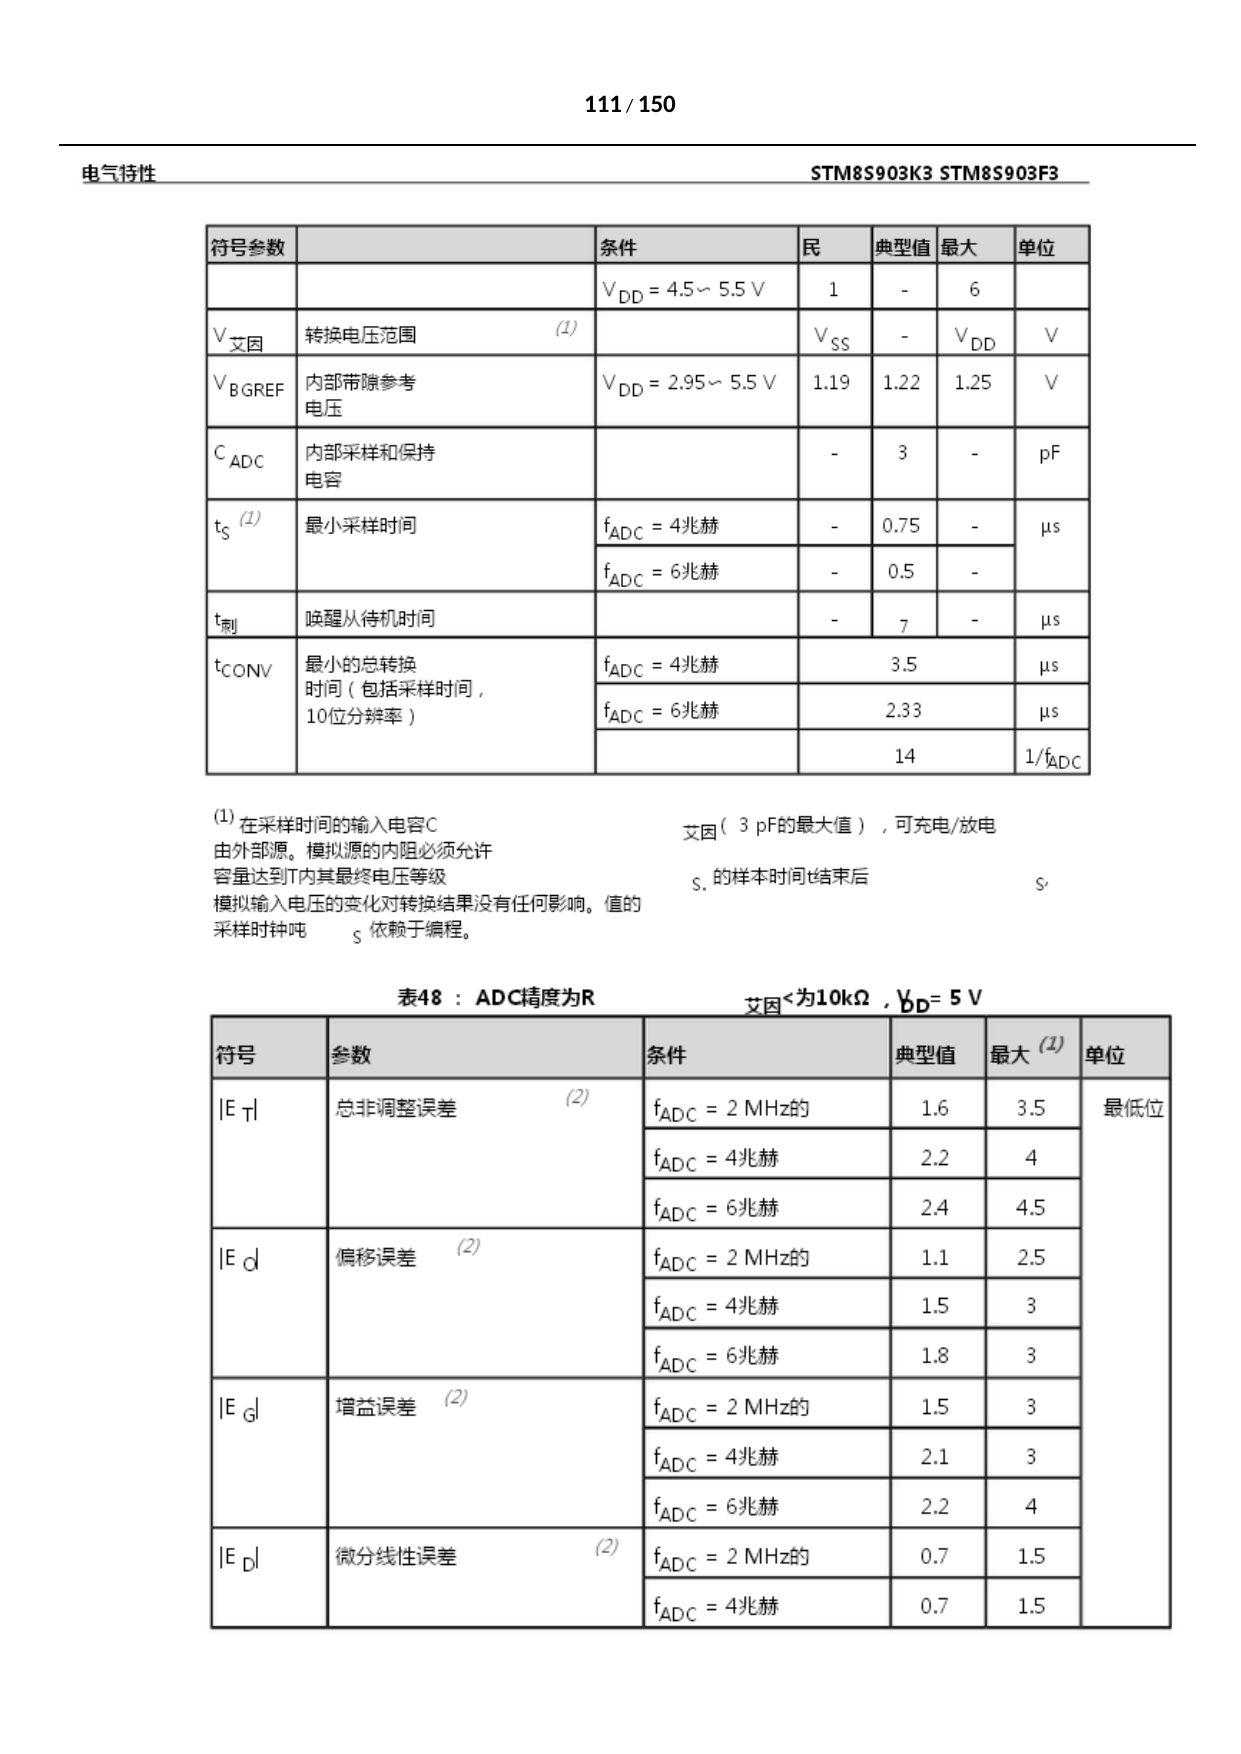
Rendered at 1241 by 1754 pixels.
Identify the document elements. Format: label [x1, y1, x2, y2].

picture [59, 969, 1197, 1634]
picture [59, 156, 1197, 948]
